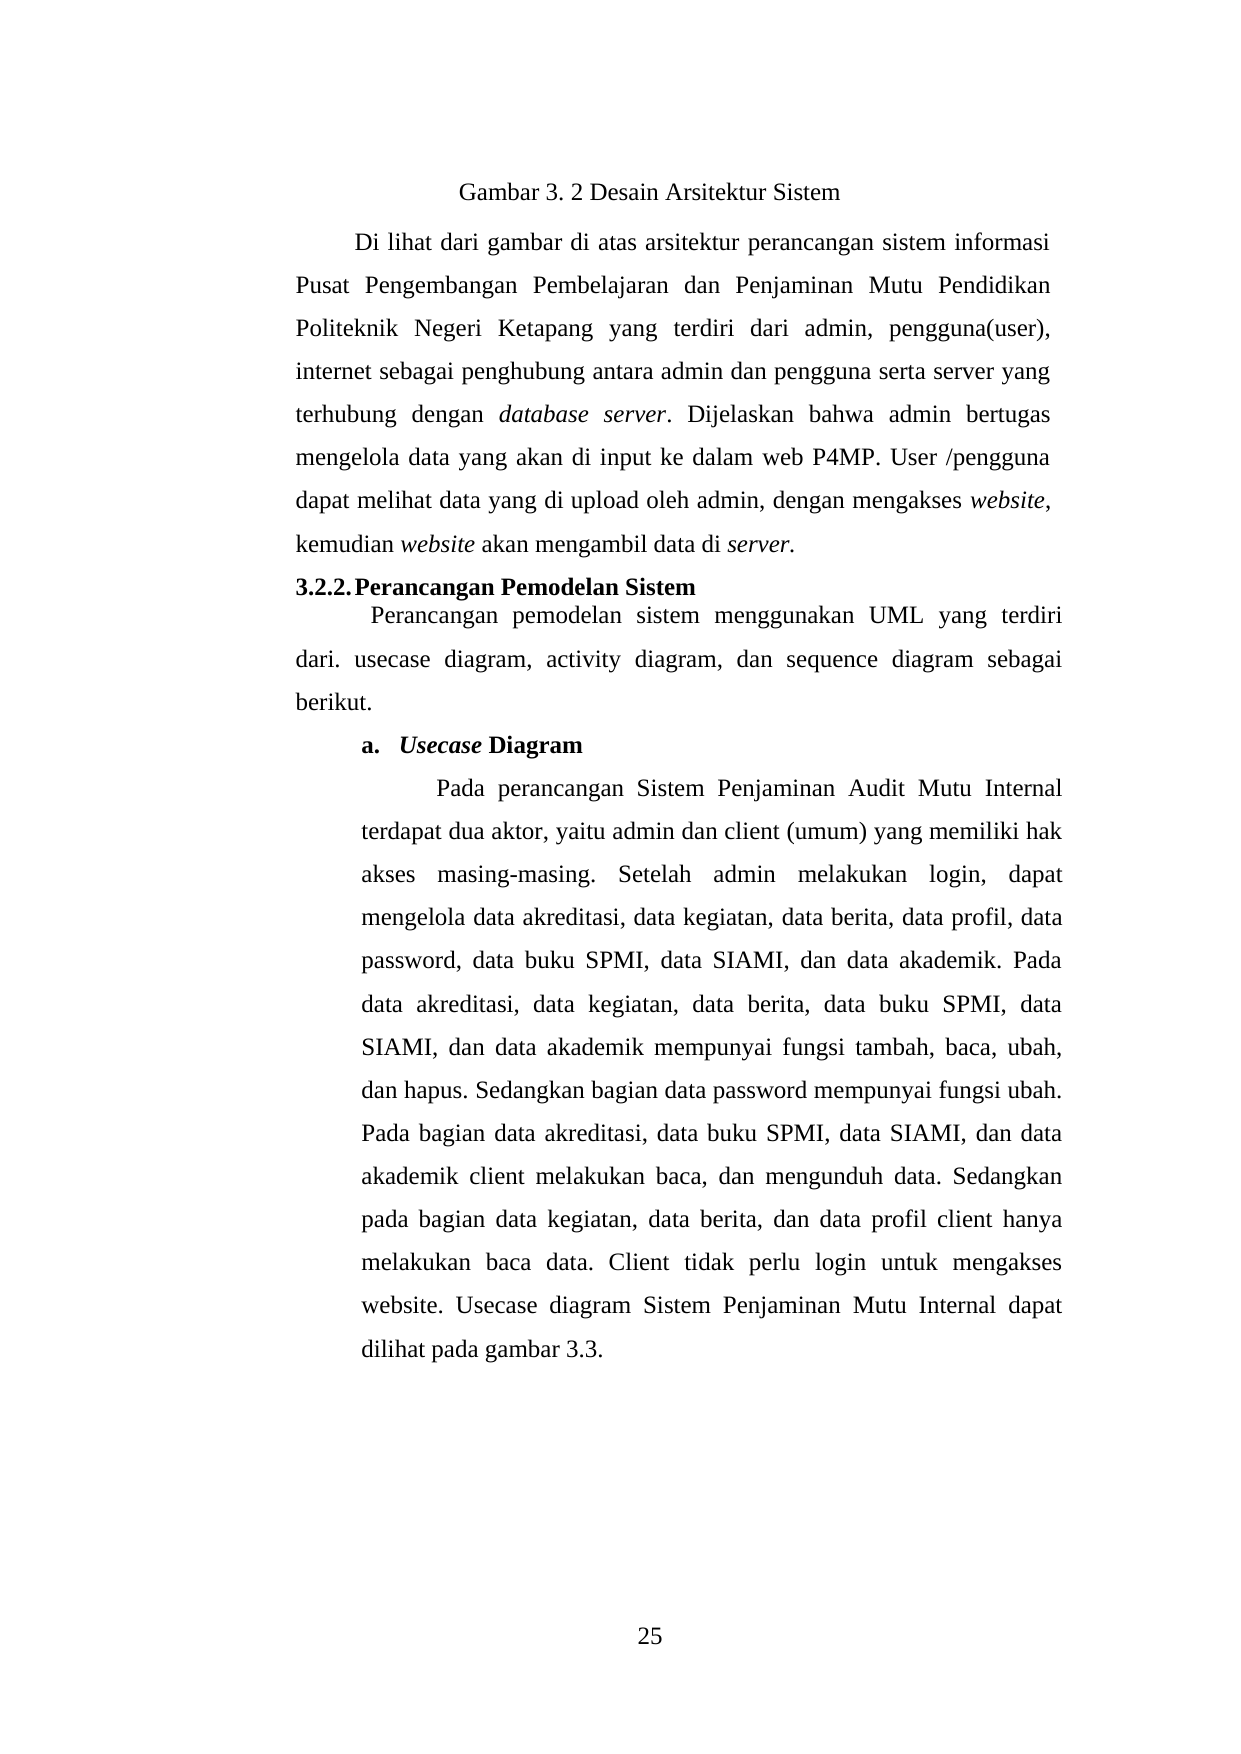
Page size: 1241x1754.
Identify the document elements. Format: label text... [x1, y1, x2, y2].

text Perancangan pemodelan sistem menggunakan UML yang terdiri dari. usecase diagram, activity diagram, dan sequence diagram sebagai berikut. [295, 601, 1063, 716]
subtitle Usecase Diagram [361, 730, 1063, 759]
text Di lihat dari gambar di atas arsitektur perancangan sistem informasi Pusat Pengembangan Pembelajaran dan Penjaminan Mutu Pendidikan Politeknik Negeri Ketapang yang terdiri dari admin, pengguna(user), internet sebagai penghubung antara admin dan pengguna serta server yang terhubung dengan database server. Dijelaskan bahwa admin bertugas mengelola data yang akan di input ke dalam web P4MP. User /pengguna dapat melihat data yang di upload oleh admin, dengan mengakses website, kemudian website akan mengambil data di server. [295, 227, 1051, 557]
text Pada perancangan Sistem Penjaminan Audit Mutu Internal terdapat dua aktor, yaitu admin dan client (umum) yang memiliki hak akses masing-masing. Setelah admin melakukan login, dapat mengelola data akreditasi, data kegiatan, data berita, data profil, data password, data buku SPMI, data SIAMI, dan data akademik. Pada data akreditasi, data kegiatan, data berita, data buku SPMI, data SIAMI, dan data akademik mempunyai fungsi tambah, baca, ubah, dan hapus. Sedangkan bagian data password mempunyai fungsi ubah. Pada bagian data akreditasi, data buku SPMI, data SIAMI, dan data akademik client melakukan baca, dan mengunduh data. Sedangkan pada bagian data kegiatan, data berita, dan data profil client hanya melakukan baca data. Client tidak perlu login untuk mengakses website. Usecase diagram Sistem Penjaminan Mutu Internal dapat dilihat pada gambar 3.3. [361, 773, 1063, 1362]
text Gambar 3. 2 Desain Arsitektur Sistem [236, 177, 1063, 206]
subtitle Perancangan Pemodelan Sistem [295, 572, 1063, 601]
